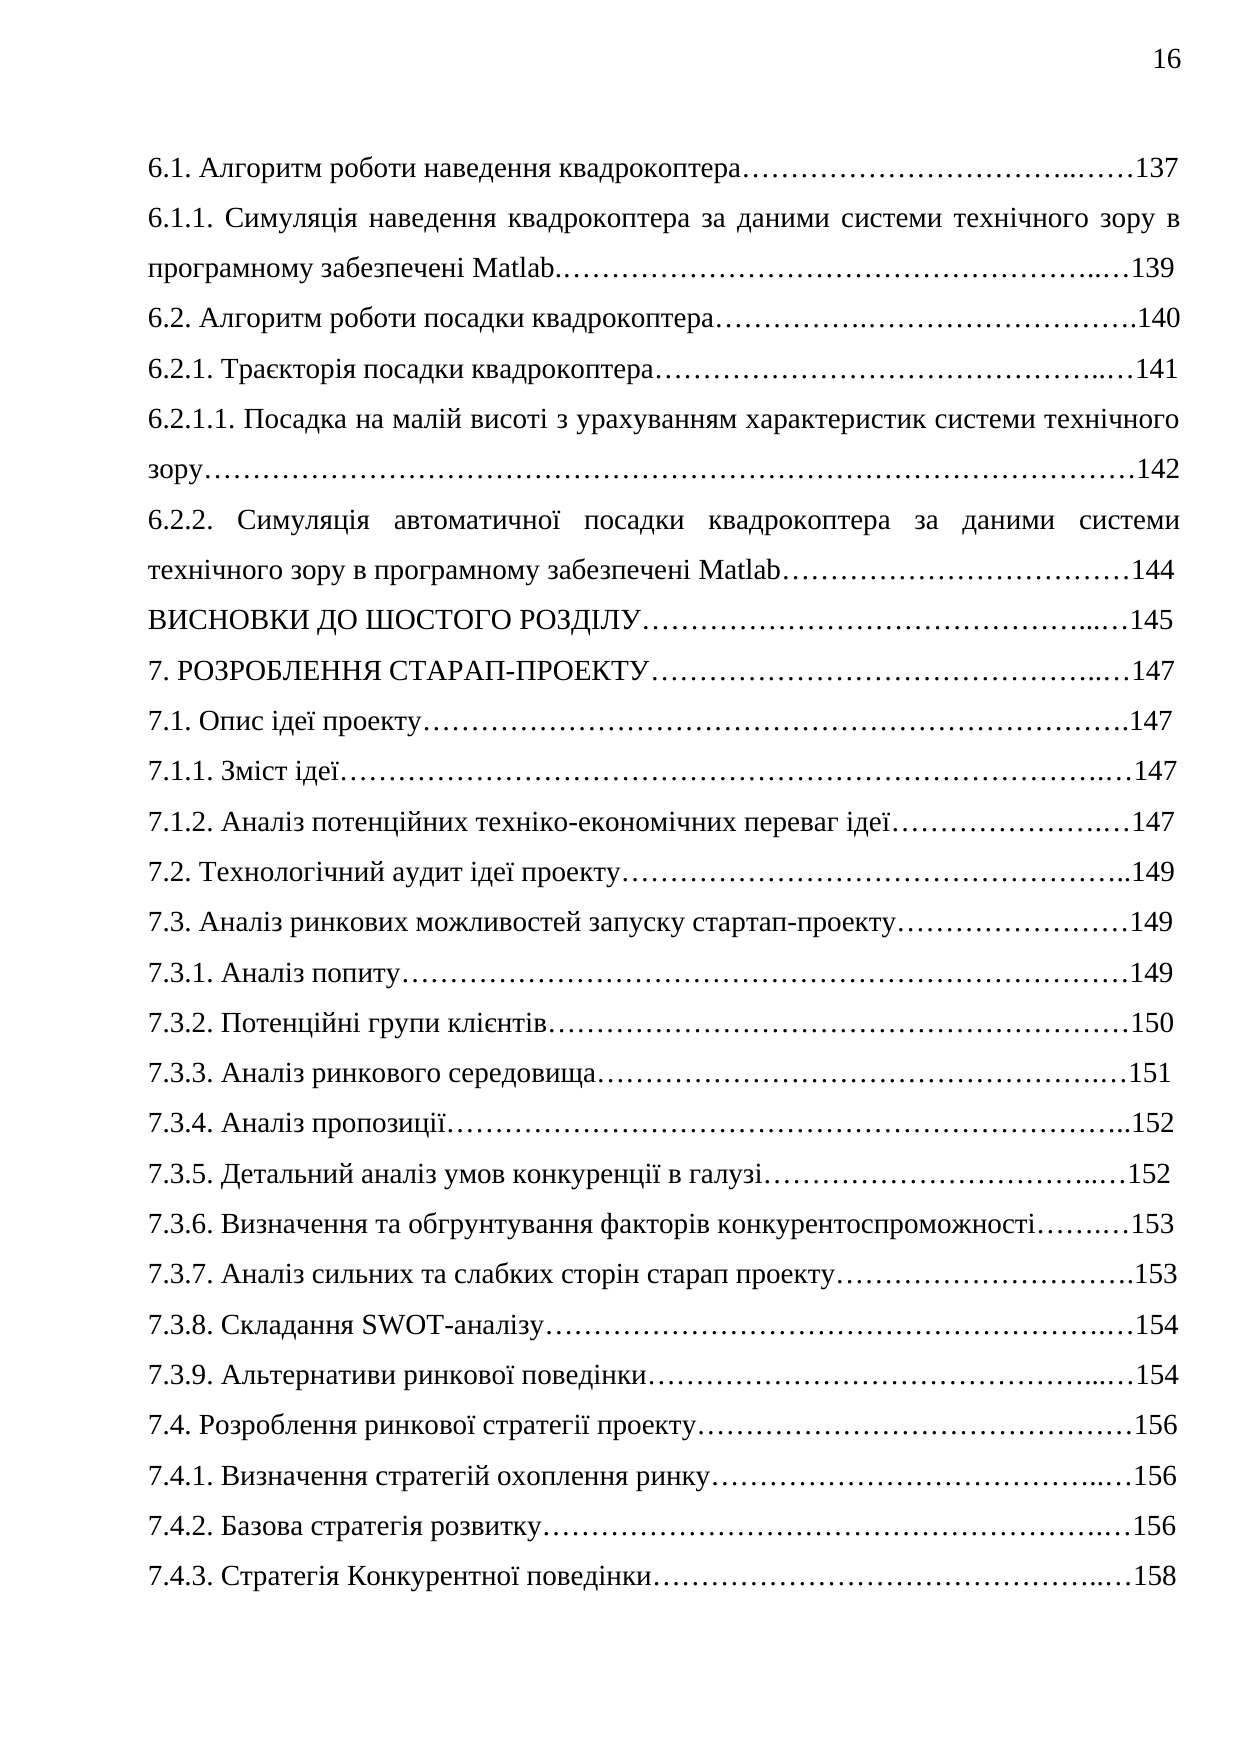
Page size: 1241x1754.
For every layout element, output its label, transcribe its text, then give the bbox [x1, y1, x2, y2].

text 7.3.9. Альтернативи ринкової поведінки………………………………………...…154 [148, 1357, 1181, 1391]
text 7.3.6. Визначення та обгрунтування факторів конкурентоспроможності…….…153 [148, 1206, 1181, 1240]
text ВИСНОВКИ ДО ШОСТОГО РОЗДІЛУ………………………………………...…145 [148, 602, 1181, 636]
text 7.2. Технологічний аудит ідеї проекту……………………………………………..149 [148, 854, 1181, 888]
text 6.2. Алгоритм роботи посадки квадрокоптера…………….……………………….140 [148, 301, 1181, 334]
text 7.3.7. Аналіз сильних та слабких сторін старап проекту………………………….153 [148, 1257, 1181, 1290]
text 7.3.4. Аналіз пропозиції……………………………………………………………..152 [148, 1106, 1181, 1139]
text 7.3. Аналіз ринкових можливостей запуску стартап-проекту……………………149 [148, 904, 1181, 938]
text 7.4.3. Стратегія Конкурентної поведінки………………………………………..…158 [148, 1558, 1181, 1592]
text 6.1.1. Симуляція наведення квадрокоптера за даними системи технічного зору в програмному забезпечені Matlab.………………………………………………..…139 [148, 200, 1181, 284]
text 7.4.1. Визначення стратегій охоплення ринку…………………………………..…156 [148, 1458, 1181, 1491]
text 6.1. Алгоритм роботи наведення квадрокоптера……………………………..……137 [148, 150, 1181, 183]
text 7.1. Опис ідеї проекту……………………………………………………………….147 [148, 703, 1181, 737]
text 6.2.1. Траєкторія посадки квадрокоптера………………………………………..…141 [148, 351, 1181, 384]
text 6.2.2. Симуляція автоматичної посадки квадрокоптера за даними системи технічного зору в програмному забезпечені Matlab………………………………144 [148, 502, 1181, 586]
text 7.3.2. Потенційні групи клієнтів……………………………………………………150 [148, 1005, 1181, 1038]
text 6.2.1.1. Посадка на малій висоті з урахуванням характеристик системи технічного зору……………………………………………………………………………………142 [148, 401, 1181, 485]
text 7. РОЗРОБЛЕННЯ СТАРАП-ПРОЕКТУ………………………………………..…147 [148, 653, 1181, 686]
text 7.4.2. Базова стратегія розвитку………………………………………………….…156 [148, 1508, 1181, 1542]
text 7.3.8. Складання SWOT-аналізу………………………………………………….…154 [148, 1307, 1181, 1340]
text 7.3.5. Детальний аналіз умов конкуренції в галузі……………………………..…152 [148, 1156, 1181, 1189]
text 7.1.2. Аналіз потенційних техніко-економічних переваг ідеї………………….…147 [148, 804, 1181, 837]
text 7.3.1. Аналіз попиту…………………………………………………………………149 [148, 955, 1181, 988]
text 7.4. Розроблення ринкової стратегії проекту………………………………………156 [148, 1407, 1181, 1441]
text 7.1.1. Зміст ідеї…………………………………………………………………….…147 [148, 753, 1181, 787]
text 7.3.3. Аналіз ринкового середовища…………………………………………….…151 [148, 1055, 1181, 1089]
